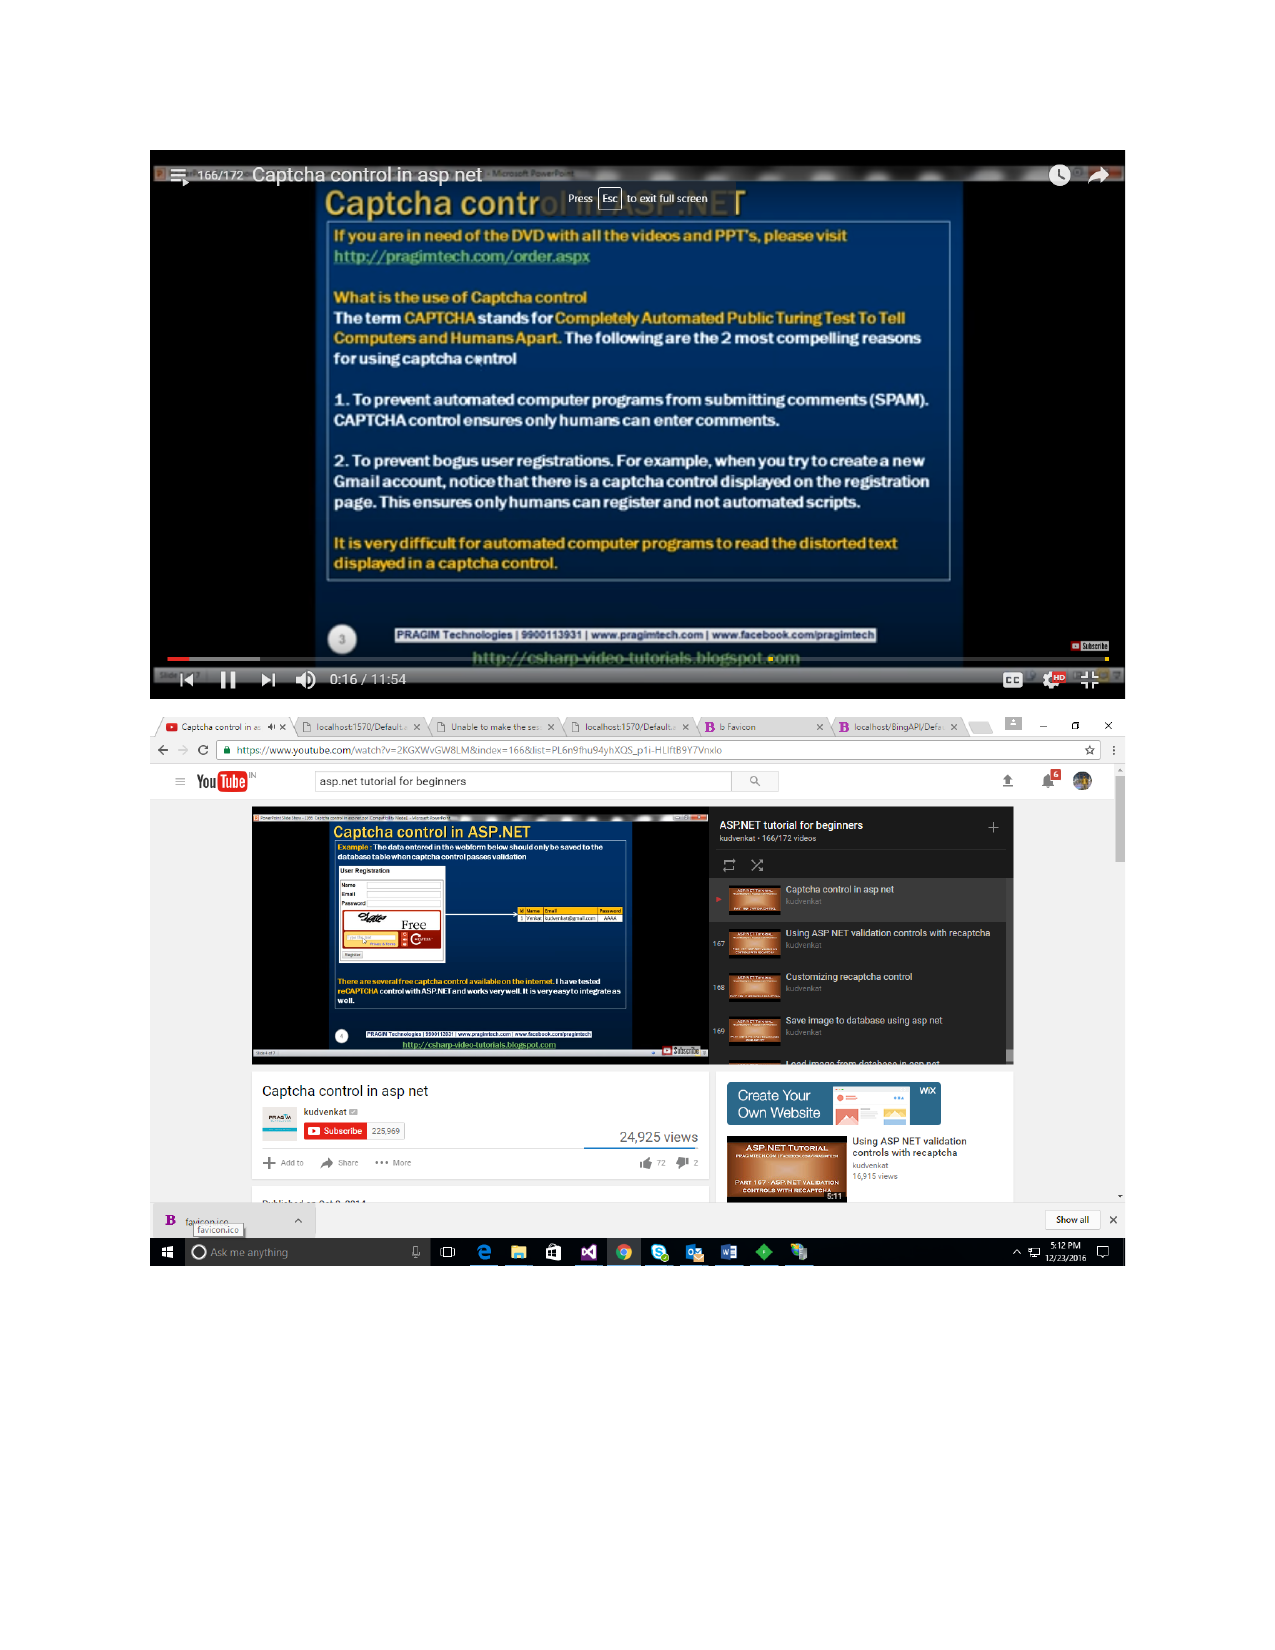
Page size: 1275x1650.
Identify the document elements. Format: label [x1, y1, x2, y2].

picture [150, 717, 1125, 1266]
picture [150, 150, 1125, 699]
